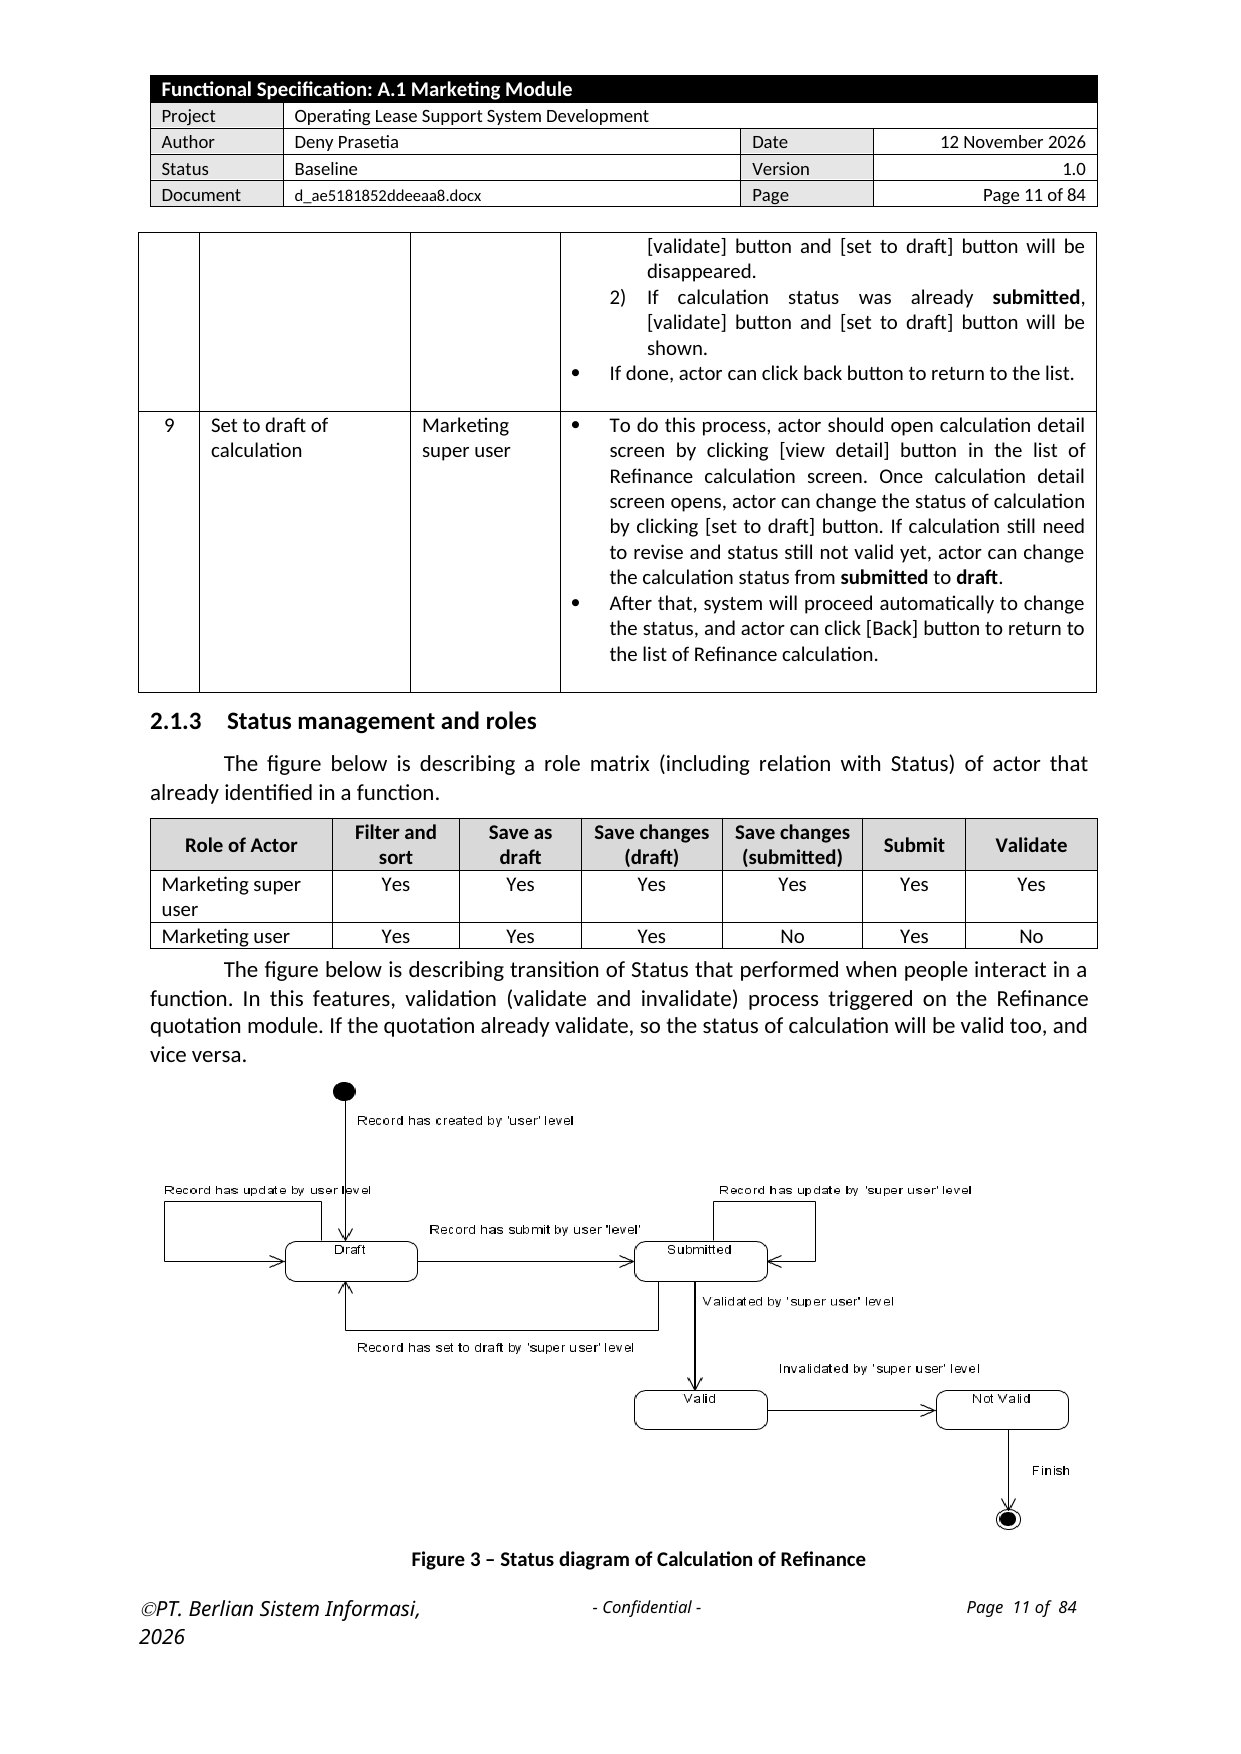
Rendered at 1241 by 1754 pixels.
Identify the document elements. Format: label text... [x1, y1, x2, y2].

table_cell Yes [460, 871, 581, 922]
subtitle Status management and roles [150, 705, 1090, 736]
text Figure 3 – Status diagram of Calculation of Refinance [187, 1546, 1090, 1571]
table_header Validate [966, 819, 1097, 870]
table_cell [411, 233, 560, 411]
text The figure below is describing a role matrix (including relation with Status) of actor that already identified in a function. [150, 749, 1090, 806]
table_cell To do this process, actor should open calculation detail screen by clicking [view detail] button in the list of Refinance calculation screen. Once calculation detail screen opens, actor can change the status of calculation by clicking [set to draft] button. If calculation still need to revise and status still not valid yet, actor can change the calculation status from submitted to draft. After that, system will proceed automatically to change the status, and actor can click [Back] button to return to the list of Refinance calculation. [561, 412, 1096, 692]
table_cell No [723, 923, 862, 948]
table_cell Yes [723, 871, 862, 922]
table_cell Yes [460, 923, 581, 948]
table_header Filter and sort [333, 819, 459, 870]
table_cell Yes [582, 923, 722, 948]
table_header Save as draft [460, 819, 581, 870]
table_cell Yes [863, 923, 965, 948]
table_cell Yes [333, 871, 459, 922]
table_cell Yes [333, 923, 459, 948]
table_cell Marketing user [151, 923, 332, 948]
table_cell Set to draft of calculation [200, 412, 410, 692]
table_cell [561, 233, 1096, 411]
table_cell Yes [966, 871, 1097, 922]
table_cell Marketing super user [151, 871, 332, 922]
table_cell Marketing super user [411, 412, 560, 692]
table_cell Yes [863, 871, 965, 922]
table_header Save changes (draft) [582, 819, 722, 870]
table_header Submit [863, 819, 965, 870]
table_cell No [966, 923, 1097, 948]
table_header Save changes (submitted) [723, 819, 862, 870]
table_cell 8. [139, 233, 199, 411]
picture [150, 1080, 1088, 1532]
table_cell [200, 233, 410, 411]
table_header Role of Actor [151, 819, 332, 870]
text The figure below is describing transition of Status that performed when people interact in a function. In this features, validation (validate and invalidate) process triggered on the Refinance quotation module. If the quotation already validate, so the status of calculation will be valid too, and vice versa. [150, 956, 1090, 1068]
table_cell Yes [582, 871, 722, 922]
table_cell 9 [139, 412, 199, 692]
